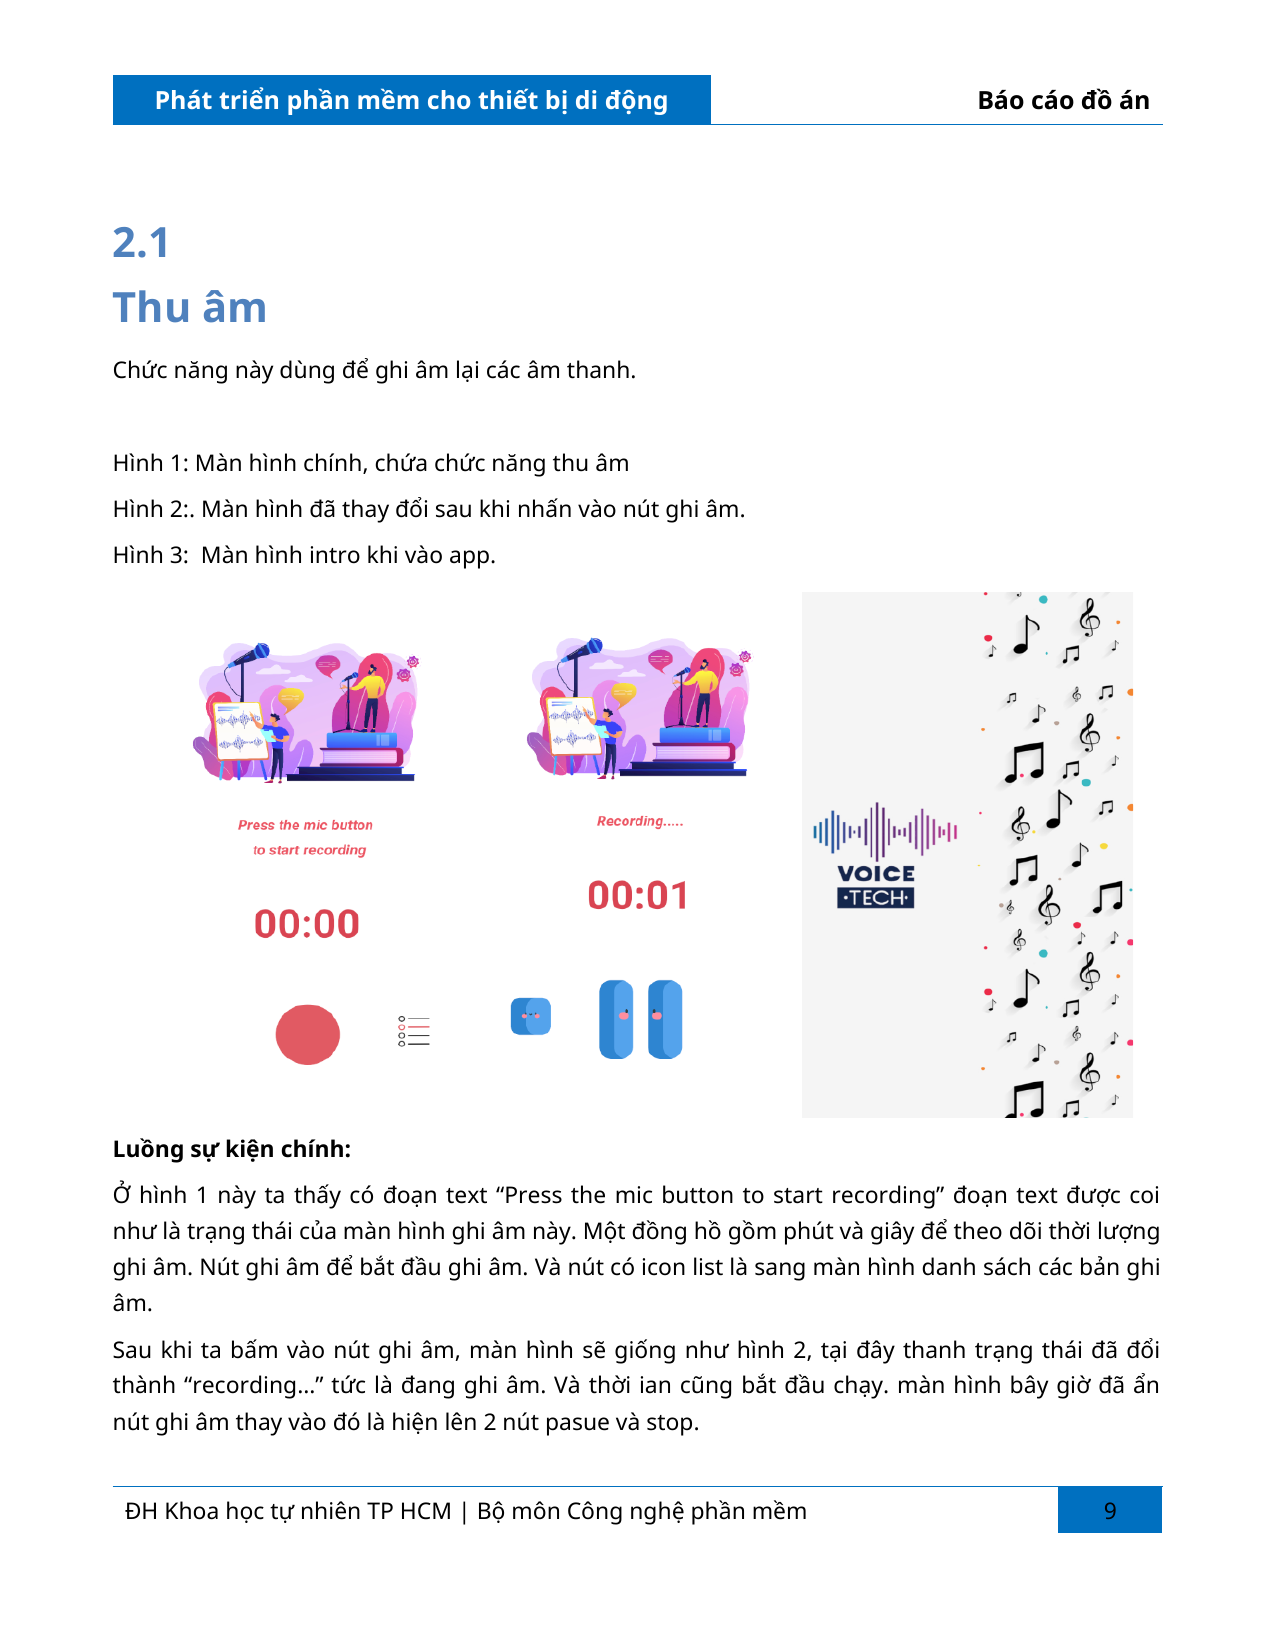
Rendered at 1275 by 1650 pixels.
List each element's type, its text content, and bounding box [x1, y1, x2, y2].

text Sau khi ta bấm vào nút ghi âm, màn hình sẽ giống như hình 2, tại đây thanh trạng thái đã đổi thành “recording…” tức là đang ghi âm. Và thời ian cũng bắt đầu chạy. màn hình bây giờ đã ẩn nút ghi âm thay vào đó là hiện lên 2 nút pasue và stop. [112, 1333, 1162, 1437]
text Hình 3: Màn hình intro khi vào app. [112, 539, 1162, 571]
subtitle Thu âm [112, 213, 1162, 335]
text Ở hình 1 này ta thấy có đoạn text “Press the mic button to start recording” đoạn text được coi như là trạng thái của màn hình ghi âm này. Một đồng hồ gồm phút và giây để theo dõi thời lượng ghi âm. Nút ghi âm để bắt đầu ghi âm. Và nút có icon list là sang màn hình danh sách các bản ghi âm. [112, 1179, 1162, 1318]
text Hình 2:. Màn hình đã thay đổi sau khi nhấn vào nút ghi âm. [112, 493, 1162, 524]
picture [141, 585, 1134, 1118]
text Hình 1: Màn hình chính, chứa chức năng thu âm [112, 447, 1162, 478]
text Luồng sự kiện chính: [112, 1133, 1162, 1164]
text Chức năng này dùng để ghi âm lại các âm thanh. [112, 354, 1162, 385]
